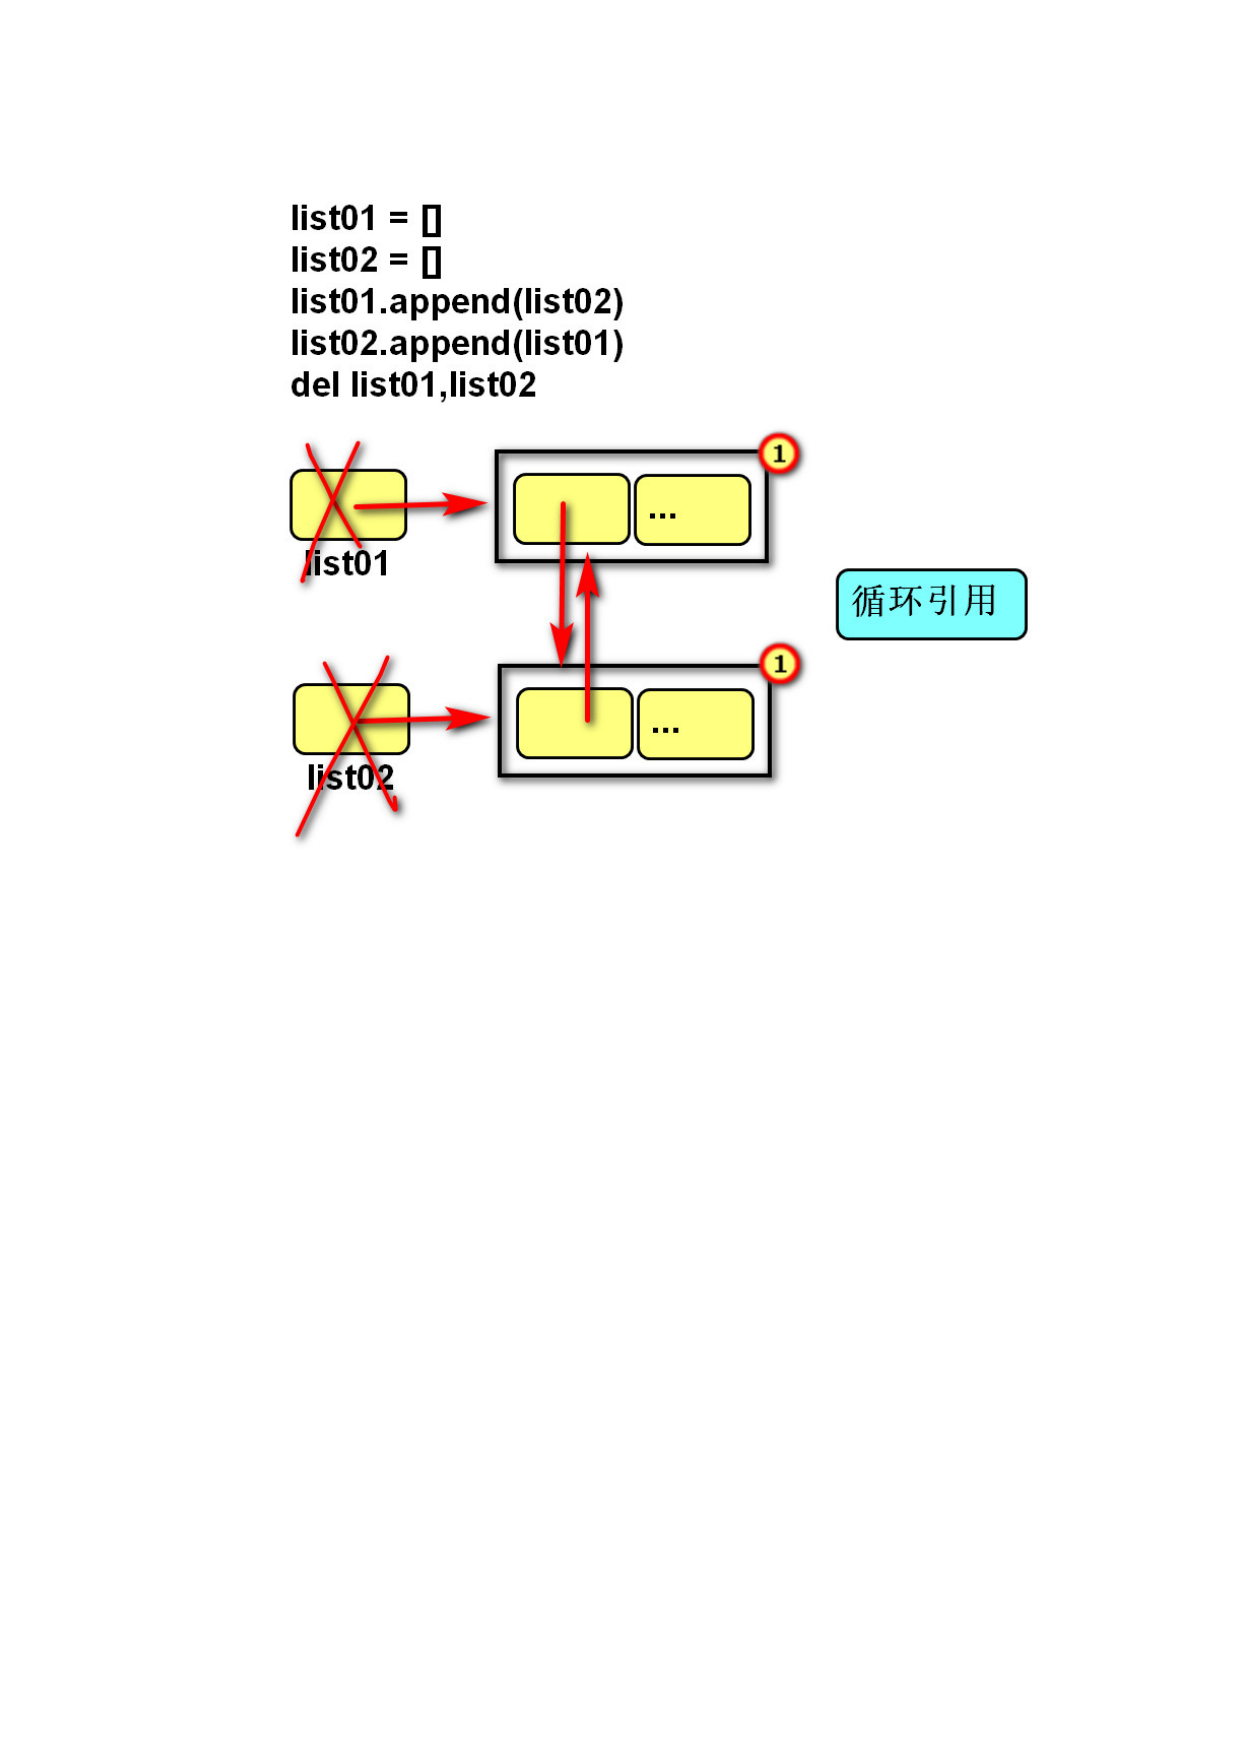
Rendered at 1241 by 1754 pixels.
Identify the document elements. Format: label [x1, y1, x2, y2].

picture [187, 162, 1052, 872]
